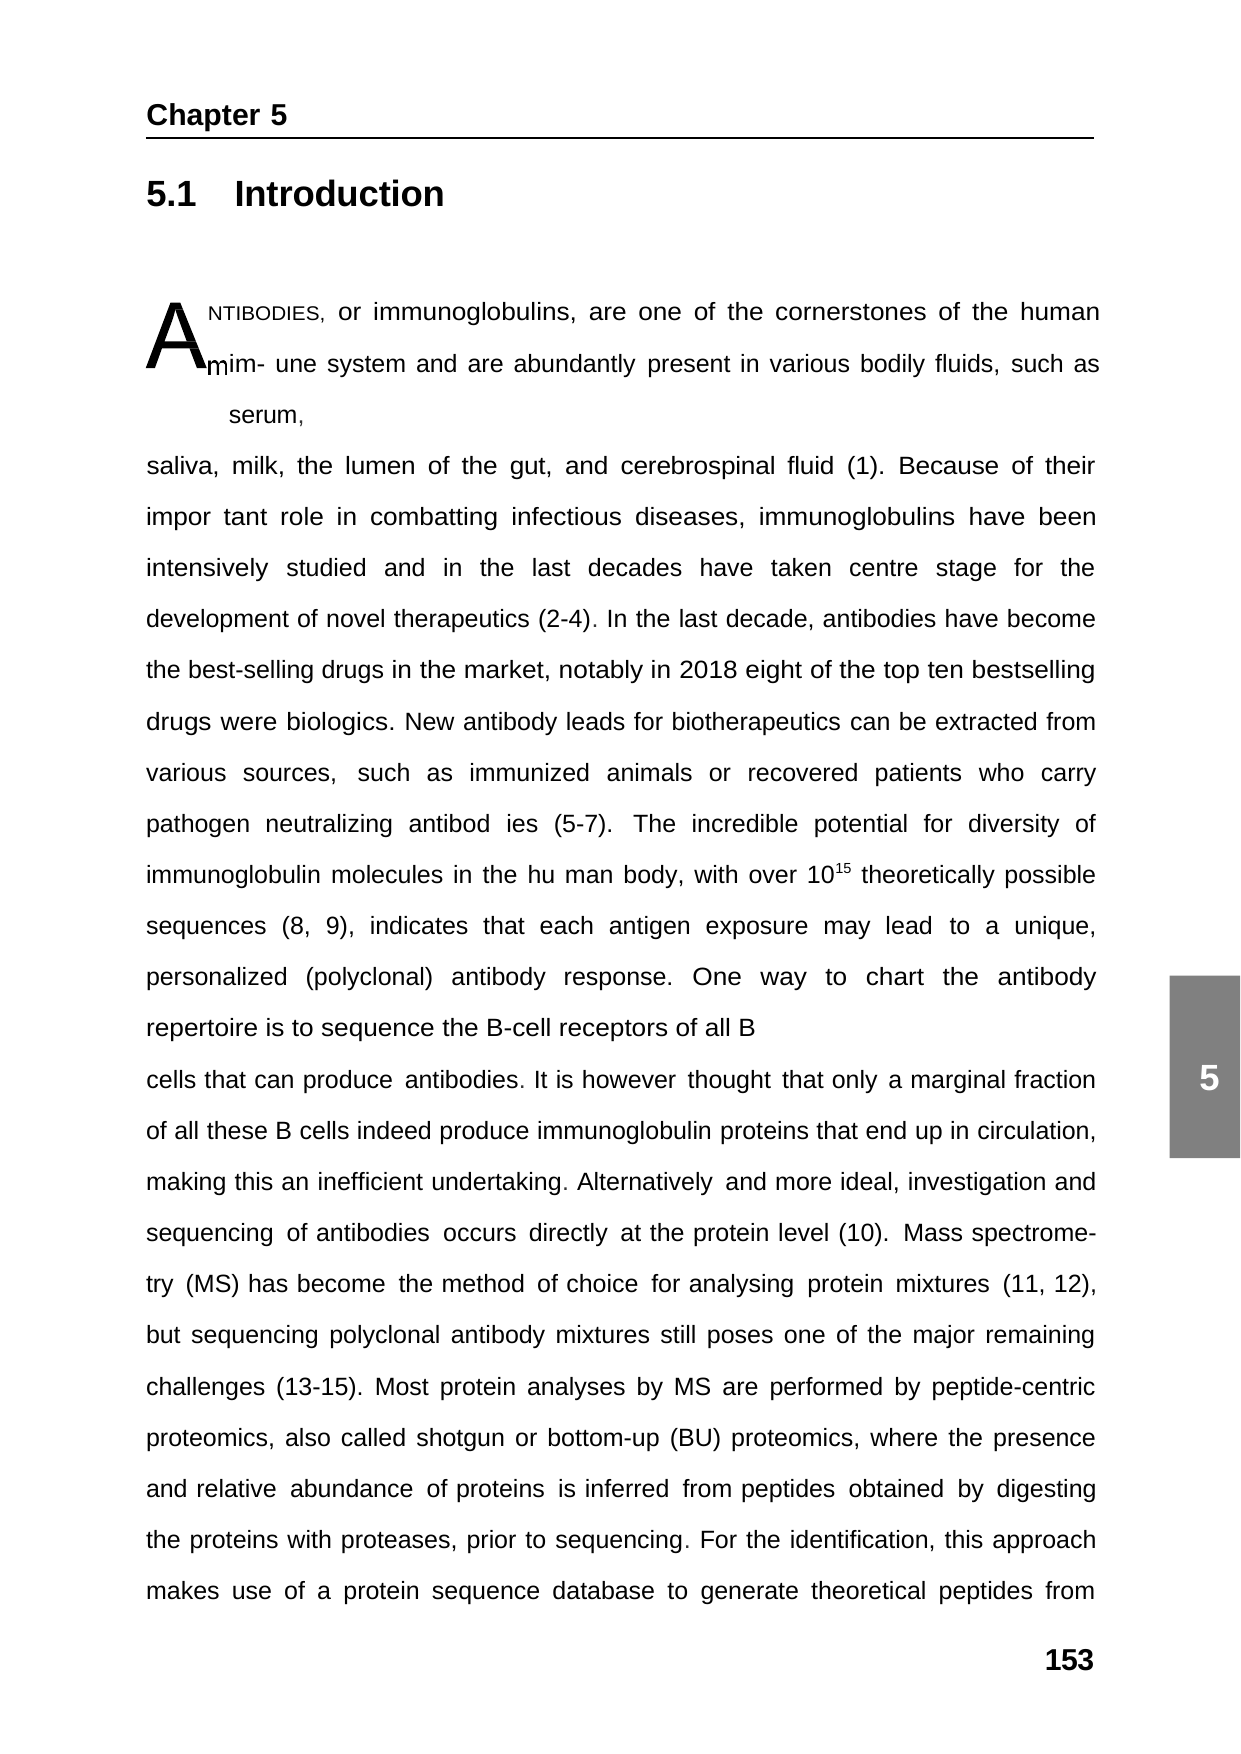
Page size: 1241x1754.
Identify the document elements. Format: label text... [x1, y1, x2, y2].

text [146, 1064, 1097, 1605]
text saliva, milk, the lumen of the gut, and cerebrospinal fluid (1). Because of their impor­ tant role in combatting infectious diseases, immunoglobulins have been intensively studied and in the last decades have taken centre stage for the development of novel therapeutics (2-4). In the last decade, antibodies have become the best-selling drugs in the market, notably in 2018 eight of the top ten bestselling drugs were biologics. New antibody leads for biotherapeutics can be extracted from various sources, such as immunized animals or recovered patients who carry pathogen neutralizing antibod­ ies (5-7). The incredible potential for diversity of immunoglobulin molecules in the hu­ man body, with over 1015 theoretically possible sequences (8, 9), indicates that each antigen exposure may lead to a unique, personalized (polyclonal) antibody response. One way to chart the antibody repertoire is to sequence the B-cell receptors of all B [146, 451, 1096, 1042]
subtitle Introduction [146, 172, 1240, 214]
text NTIBODIES, or immunoglobulins, are one of the cornerstones of the human im- une system and are abundantly present in various bodily fluids, such as serum, [208, 297, 1101, 428]
